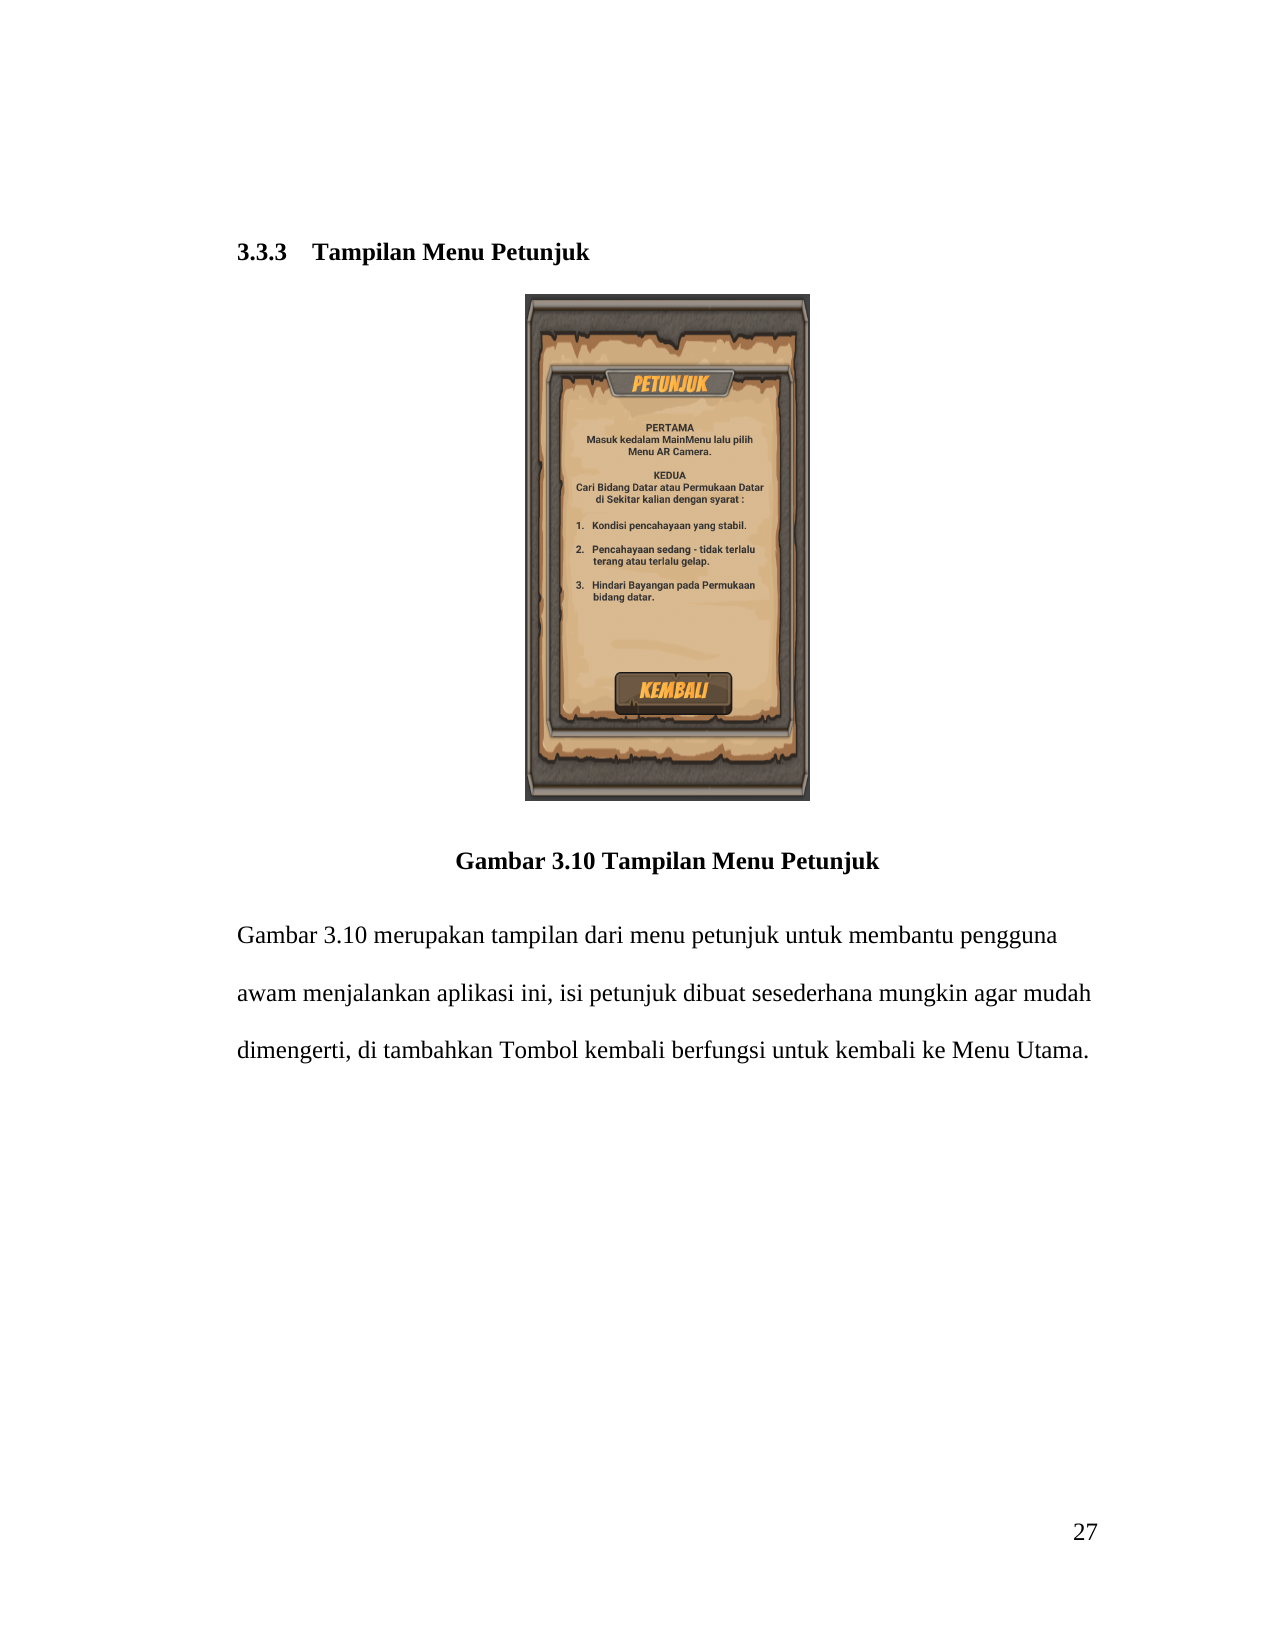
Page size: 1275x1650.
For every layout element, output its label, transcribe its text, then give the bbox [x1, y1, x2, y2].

subtitle 3.3.3 Tampilan Menu Petunjuk [237, 237, 1098, 266]
text Gambar 3.10 merupakan tampilan dari menu petunjuk untuk membantu pengguna awam menjalankan aplikasi ini, isi petunjuk dibuat sesederhana mungkin agar mudah dimengerti, di tambahkan Tombol kembali berfungsi untuk kembali ke Menu Utama. [237, 920, 1098, 1064]
text Gambar 3.10 Tampilan Menu Petunjuk [237, 846, 1098, 875]
picture [525, 294, 810, 801]
